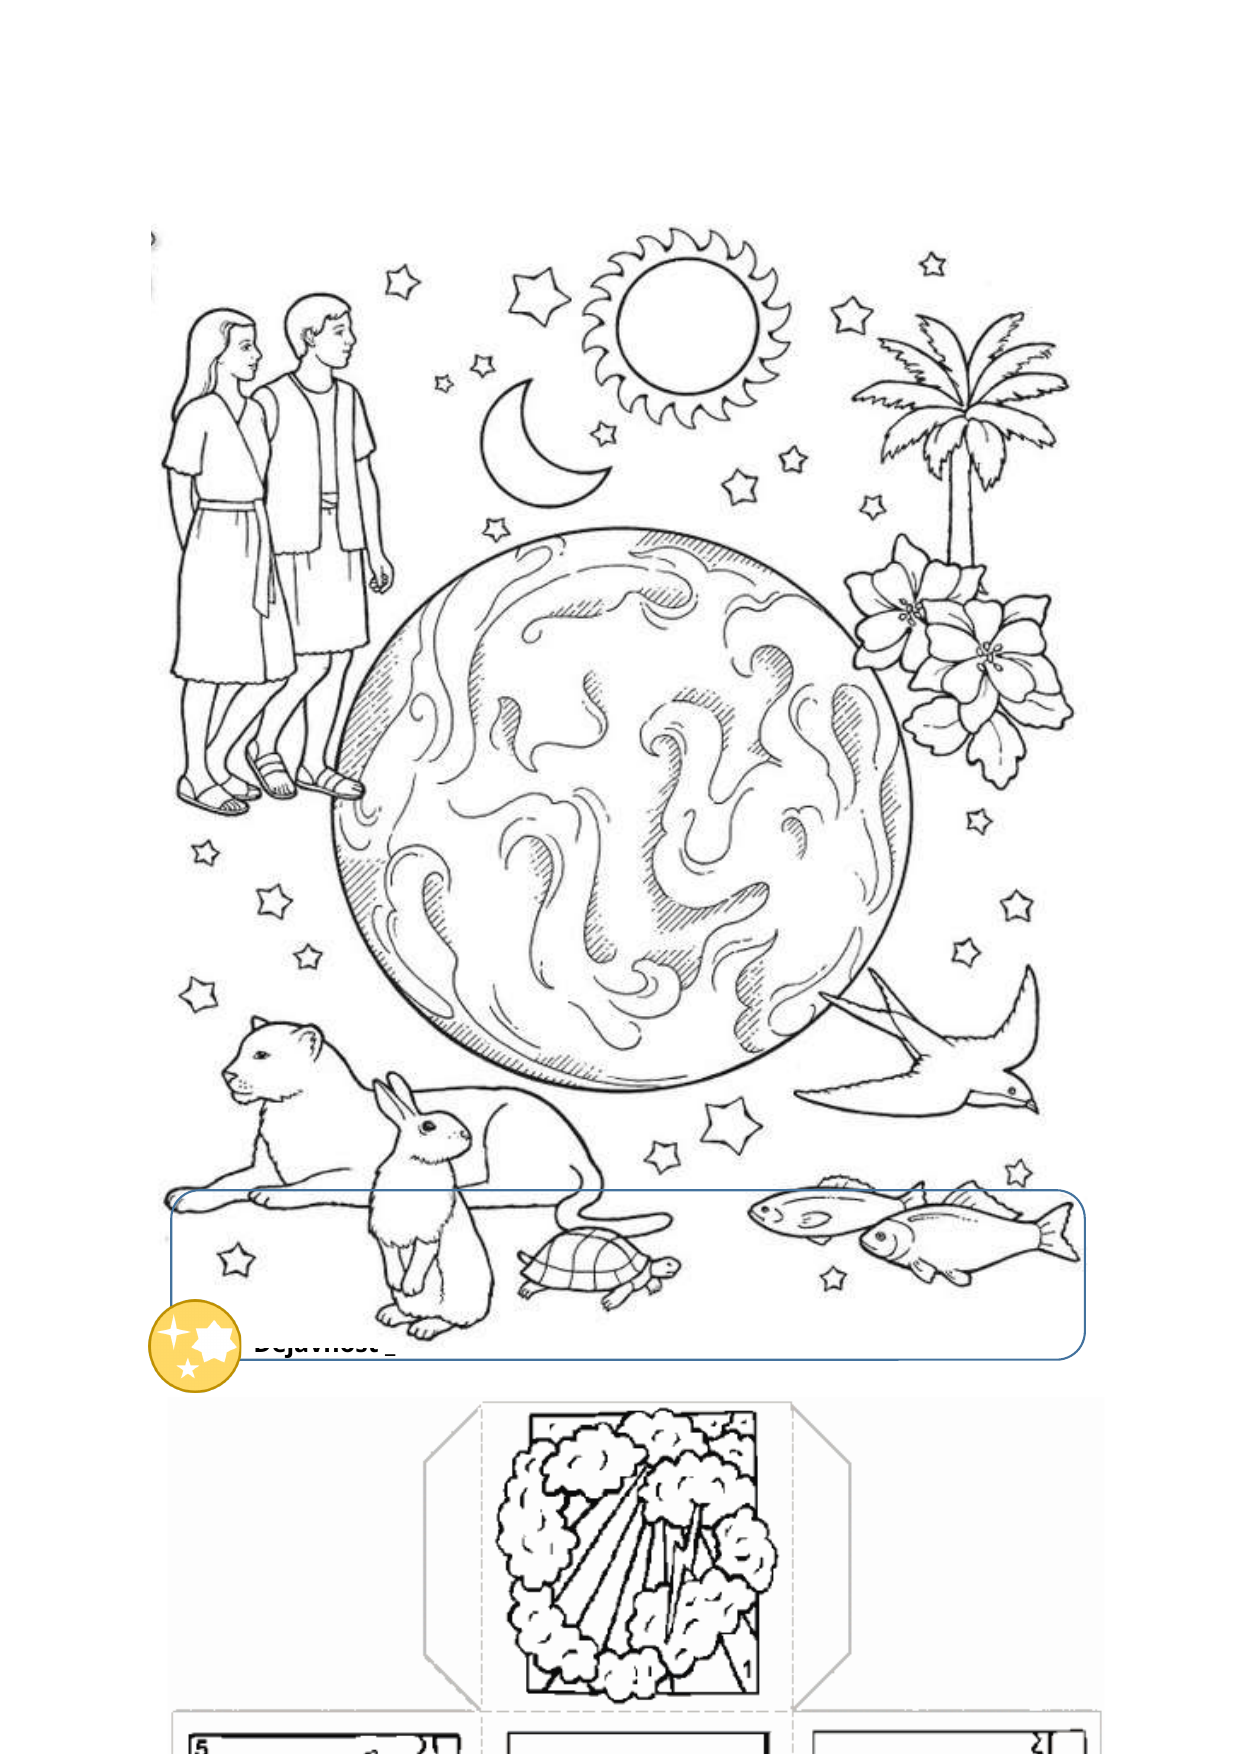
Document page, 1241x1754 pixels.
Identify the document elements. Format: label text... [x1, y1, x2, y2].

picture [167, 1397, 1105, 1754]
picture [148, 216, 1091, 1393]
